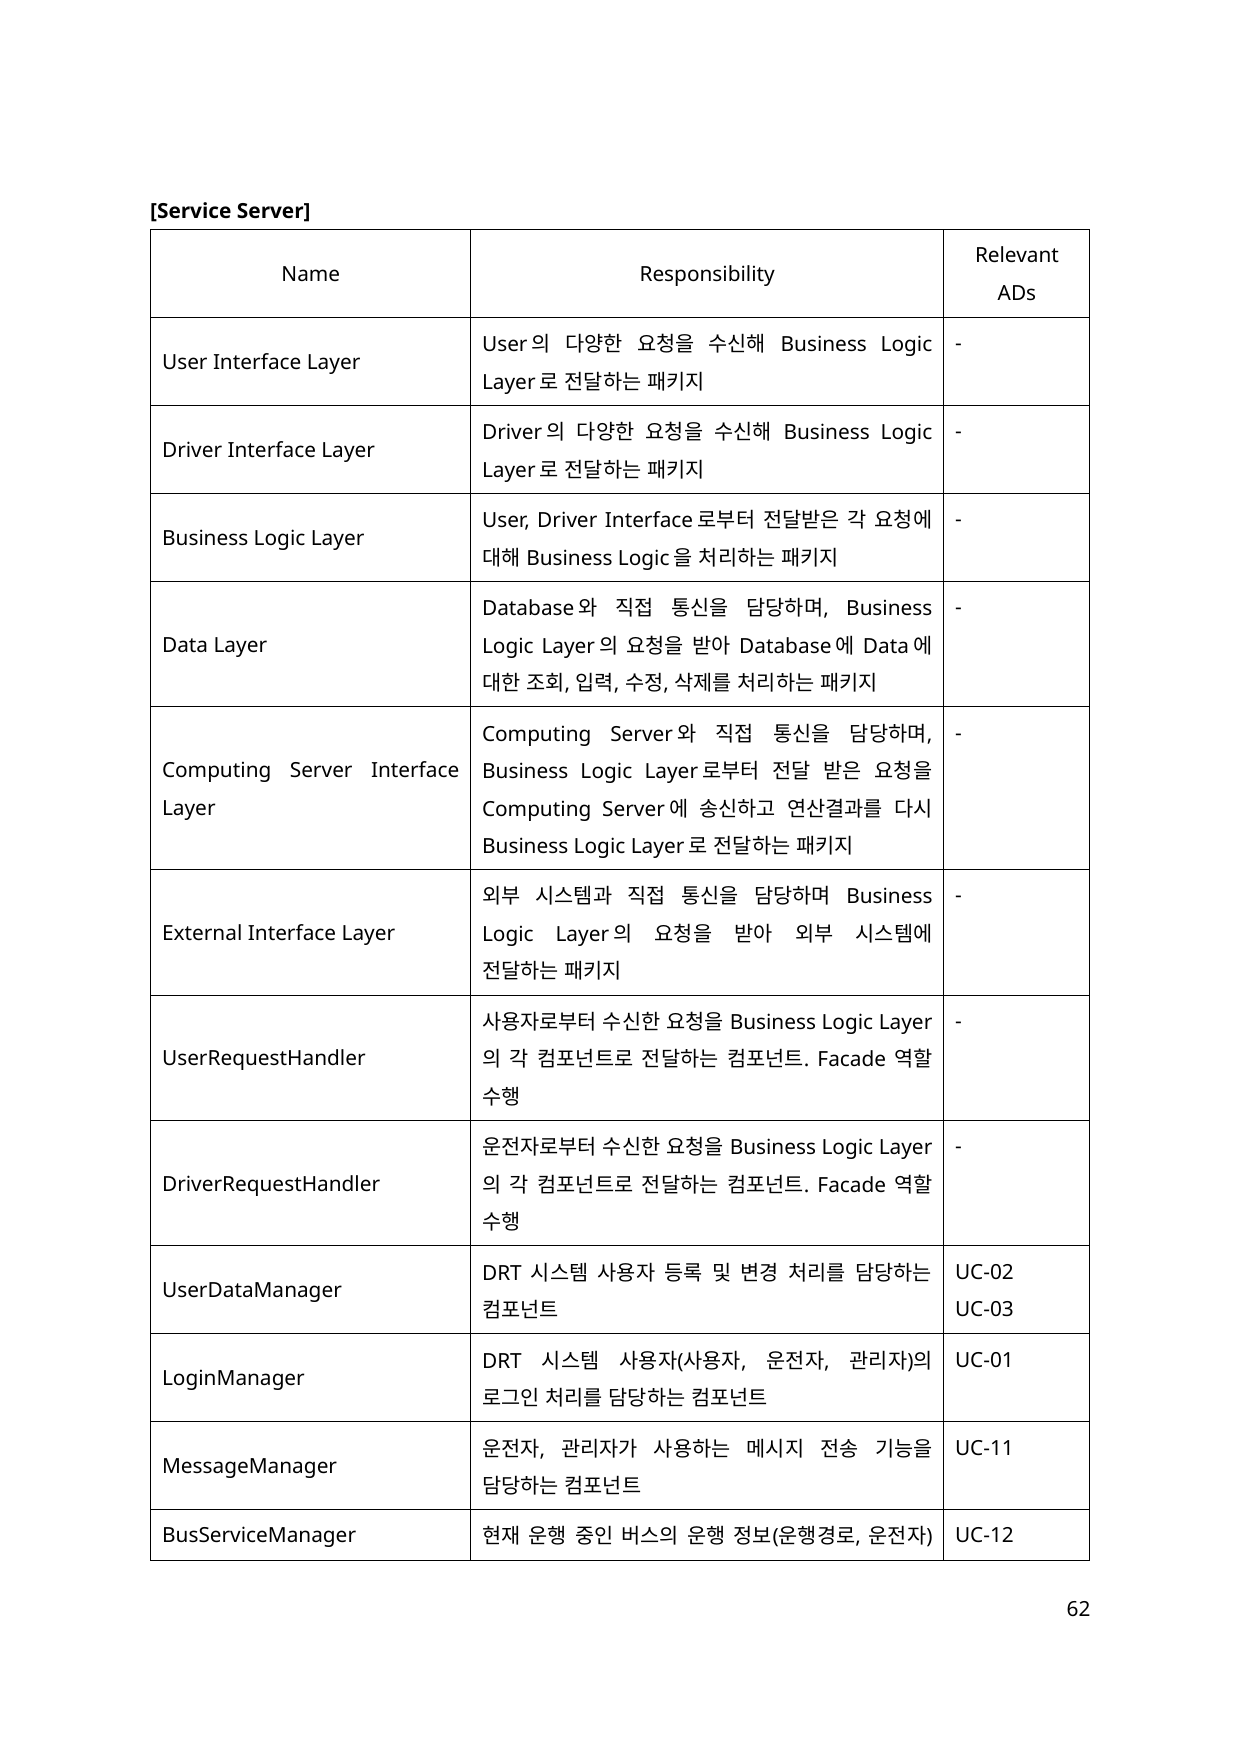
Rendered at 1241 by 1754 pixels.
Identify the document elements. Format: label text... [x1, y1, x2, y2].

table_cell UC-01 [944, 1334, 1089, 1421]
table_cell BusServiceManager [151, 1510, 470, 1559]
table_cell - [944, 494, 1089, 581]
table_cell - [944, 707, 1089, 869]
table_cell UserRequestHandler [151, 996, 470, 1120]
table_cell User Interface Layer [151, 318, 470, 405]
table_cell - [944, 406, 1089, 493]
table_cell Driver의 다양한 요청을 수신해 Business Logic Layer로 전달하는 패키지 [471, 406, 943, 493]
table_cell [471, 1510, 943, 1559]
table_cell Database와 직접 통신을 담당하며, Business Logic Layer의 요청을 받아 Database에 Data에 대한 조회, 입력, 수정, 삭제를 처리하는 패키지 [471, 582, 943, 706]
text [Service Server] [150, 192, 1090, 229]
table_cell DRT 시스템 사용자(사용자, 운전자, 관리자)의 로그인 처리를 담당하는 컴포넌트 [471, 1334, 943, 1421]
table_cell 운전자, 관리자가 사용하는 메시지 전송 기능을 담당하는 컴포넌트 [471, 1422, 943, 1509]
table_cell 운전자로부터 수신한 요청을 Business Logic Layer의 각 컴포넌트로 전달하는 컴포넌트. Facade 역할 수행 [471, 1121, 943, 1245]
table_cell Data Layer [151, 582, 470, 706]
table_header Responsibility [471, 230, 943, 317]
table_cell Computing Server Interface Layer [151, 707, 470, 869]
table_cell - [944, 1121, 1089, 1245]
table_cell - [944, 996, 1089, 1120]
table_cell DriverRequestHandler [151, 1121, 470, 1245]
table_cell - [944, 582, 1089, 706]
table_cell UC-02 UC-03 [944, 1246, 1089, 1333]
table_cell UserDataManager [151, 1246, 470, 1333]
table_cell User, Driver Interface로부터 전달받은 각 요청에 대해 Business Logic을 처리하는 패키지 [471, 494, 943, 581]
table_cell 사용자로부터 수신한 요청을 Business Logic Layer의 각 컴포넌트로 전달하는 컴포넌트. Facade 역할 수행 [471, 996, 943, 1120]
table_cell UC-11 [944, 1422, 1089, 1509]
table_cell Business Logic Layer [151, 494, 470, 581]
table_cell External Interface Layer [151, 870, 470, 994]
table_cell - [944, 870, 1089, 994]
table_cell MessageManager [151, 1422, 470, 1509]
table_cell DRT 시스템 사용자 등록 및 변경 처리를 담당하는 컴포넌트 [471, 1246, 943, 1333]
table_cell Computing Server와 직접 통신을 담당하며, Business Logic Layer로부터 전달 받은 요청을 Computing Server에 송신하고 연산결과를 다시 Business Logic Layer로 전달하는 패키지 [471, 707, 943, 869]
table_cell UC-12 UC-13 [944, 1510, 1089, 1559]
table_cell - [944, 318, 1089, 405]
table_cell 외부 시스템과 직접 통신을 담당하며 Business Logic Layer의 요청을 받아 외부 시스템에 전달하는 패키지 [471, 870, 943, 994]
table_header Relevant ADs [944, 230, 1089, 317]
table_header Name [151, 230, 470, 317]
table_cell LoginManager [151, 1334, 470, 1421]
table_cell User의 다양한 요청을 수신해 Business Logic Layer로 전달하는 패키지 [471, 318, 943, 405]
table_cell Driver Interface Layer [151, 406, 470, 493]
